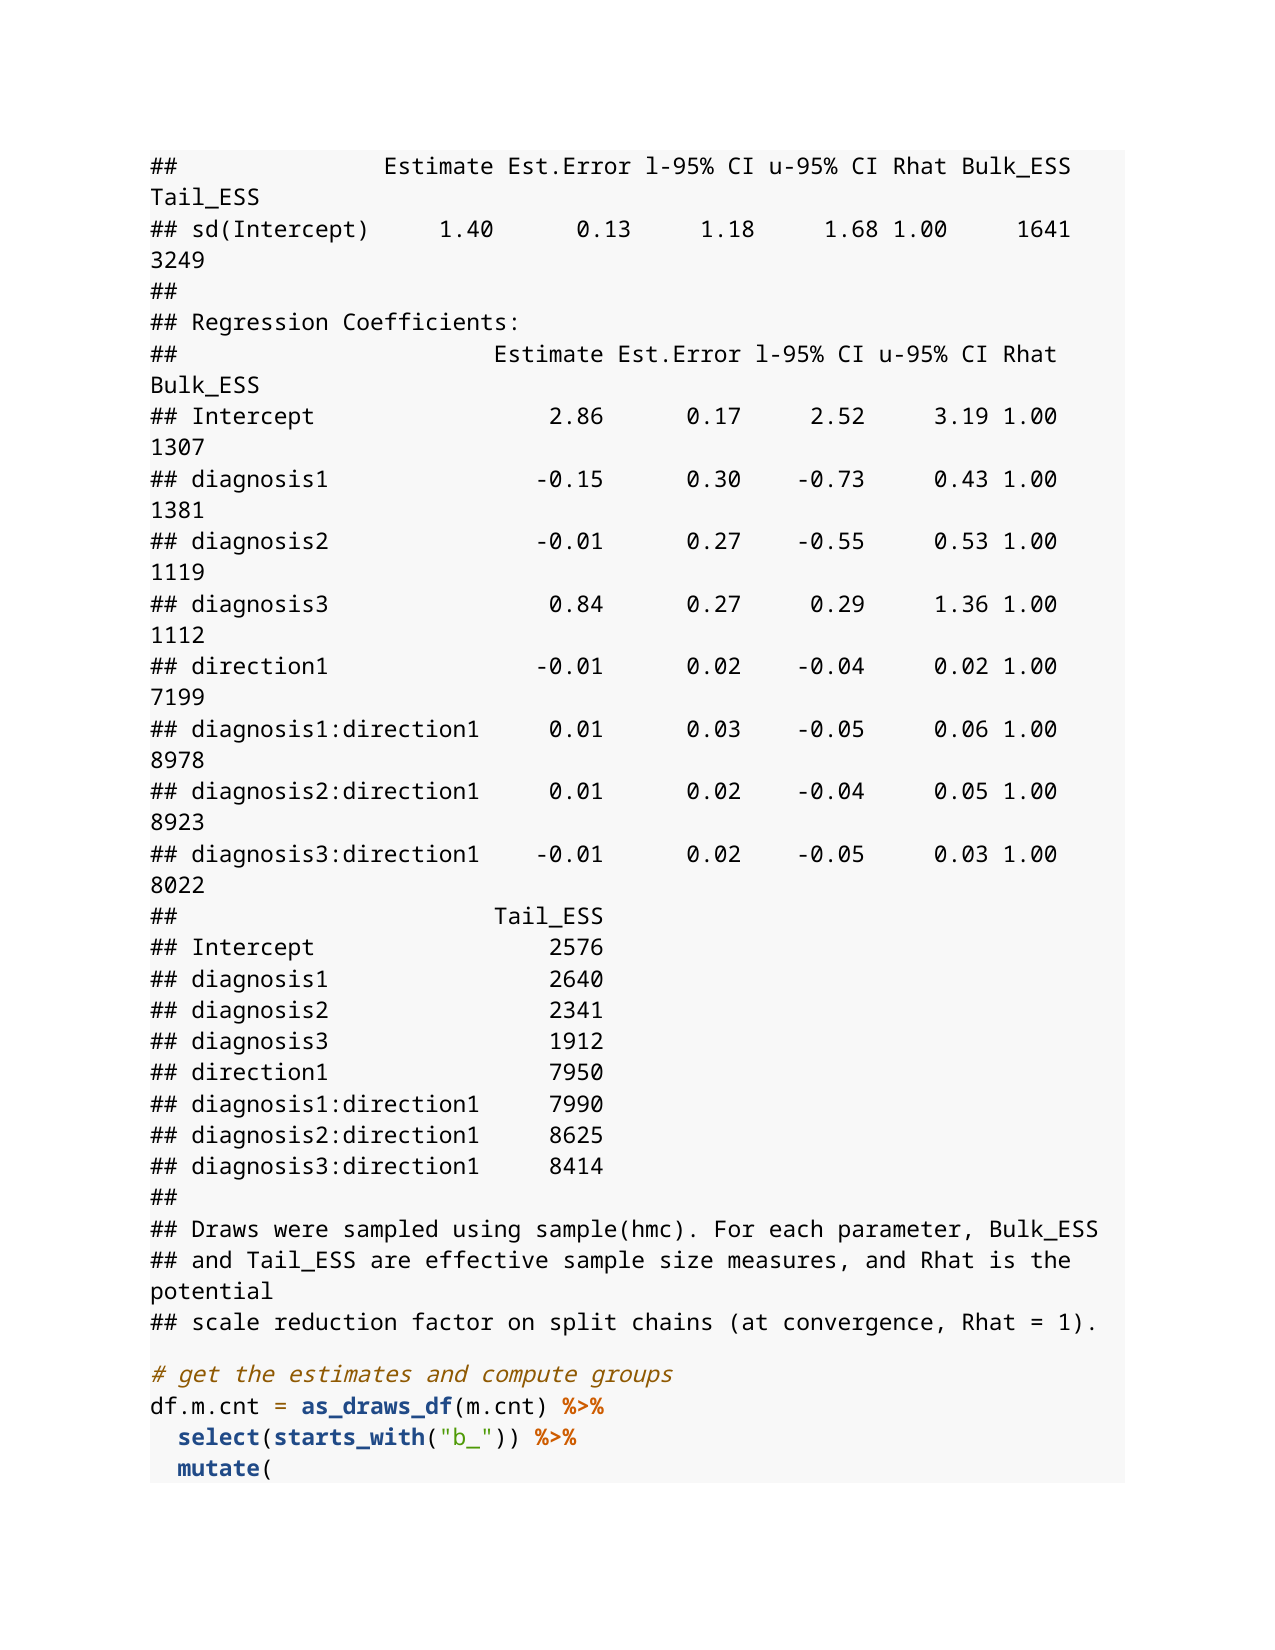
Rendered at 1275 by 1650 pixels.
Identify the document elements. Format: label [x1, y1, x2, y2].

text [150, 1358, 1125, 1483]
text [150, 150, 1125, 1337]
